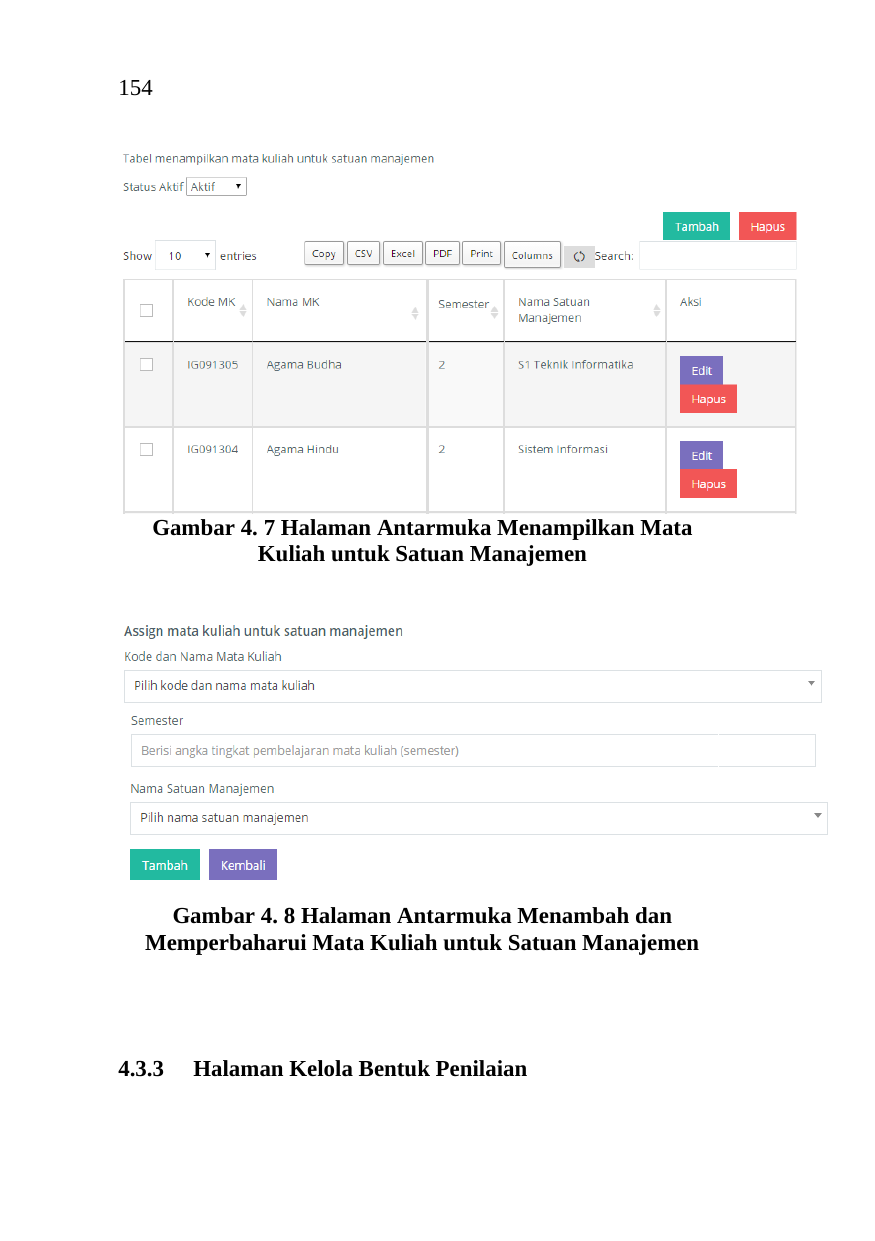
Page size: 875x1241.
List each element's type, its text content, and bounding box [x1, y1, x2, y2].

subtitle Halaman Kelola Bentuk Penilaian [118, 1055, 726, 1081]
text Gambar 4. 7 Halaman Antarmuka Menampilkan Mata Kuliah untuk Satuan Manajemen [118, 514, 726, 566]
text Gambar 4. 8 Halaman Antarmuka Menambah dan Memperbaharui Mata Kuliah untuk Satuan Manajemen [118, 903, 726, 955]
picture [118, 613, 833, 903]
picture [118, 147, 804, 514]
